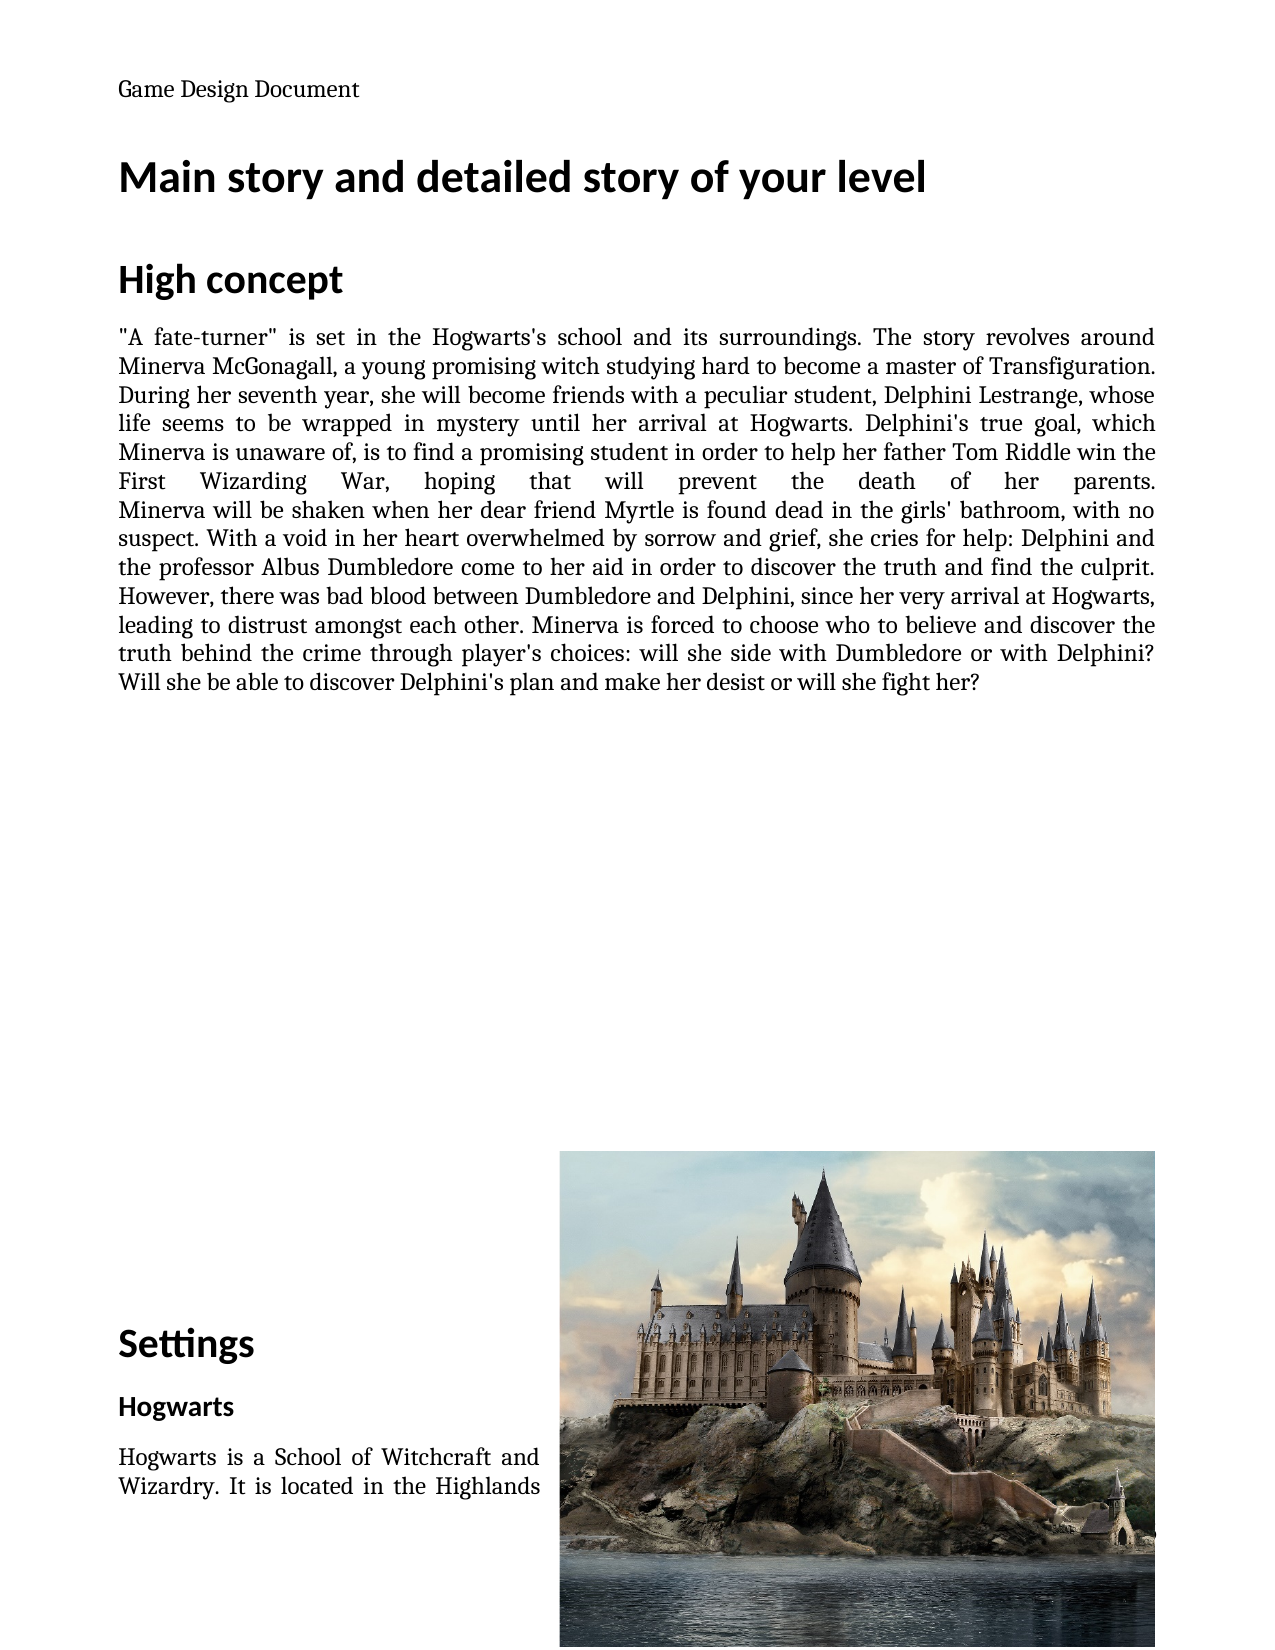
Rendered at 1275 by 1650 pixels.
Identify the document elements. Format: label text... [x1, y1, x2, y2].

subtitle High concept [118, 253, 1157, 304]
subtitle Main story and detailed story of your level [118, 148, 1157, 203]
subtitle Hogwarts [118, 1388, 558, 1424]
subtitle Settings [118, 1317, 558, 1368]
text "A fate-turner" is set in the Hogwarts's school and its surroundings. The story revolves around Minerva McGonagall, a young promising witch studying hard to become a master of Transfiguration. During her seventh year, she will become friends with a peculiar student, Delphini Lestrange, whose life seems to be wrapped in mystery until her arrival at Hogwarts. Delphini's true goal, which Minerva is unaware of, is to find a promising student in order to help her father Tom Riddle win the First Wizarding War, hoping that will prevent the death of her parents. Minerva will be shaken when her dear friend Myrtle is found dead in the girls' bathroom, with no suspect. With a void in her heart overwhelmed by sorrow and grief, she cries for help: Delphini and the professor Albus Dumbledore come to her aid in order to discover the truth and find the culprit. However, there was bad blood between Dumbledore and Delphini, since her very arrival at Hogwarts, leading to distrust amongst each other. Minerva is forced to choose who to believe and discover the truth behind the crime through player's choices: will she side with Dumbledore or with Delphini? Will she be able to discover Delphini's plan and make her desist or will she fight her? [118, 323, 1157, 697]
picture [558, 1151, 1155, 1646]
